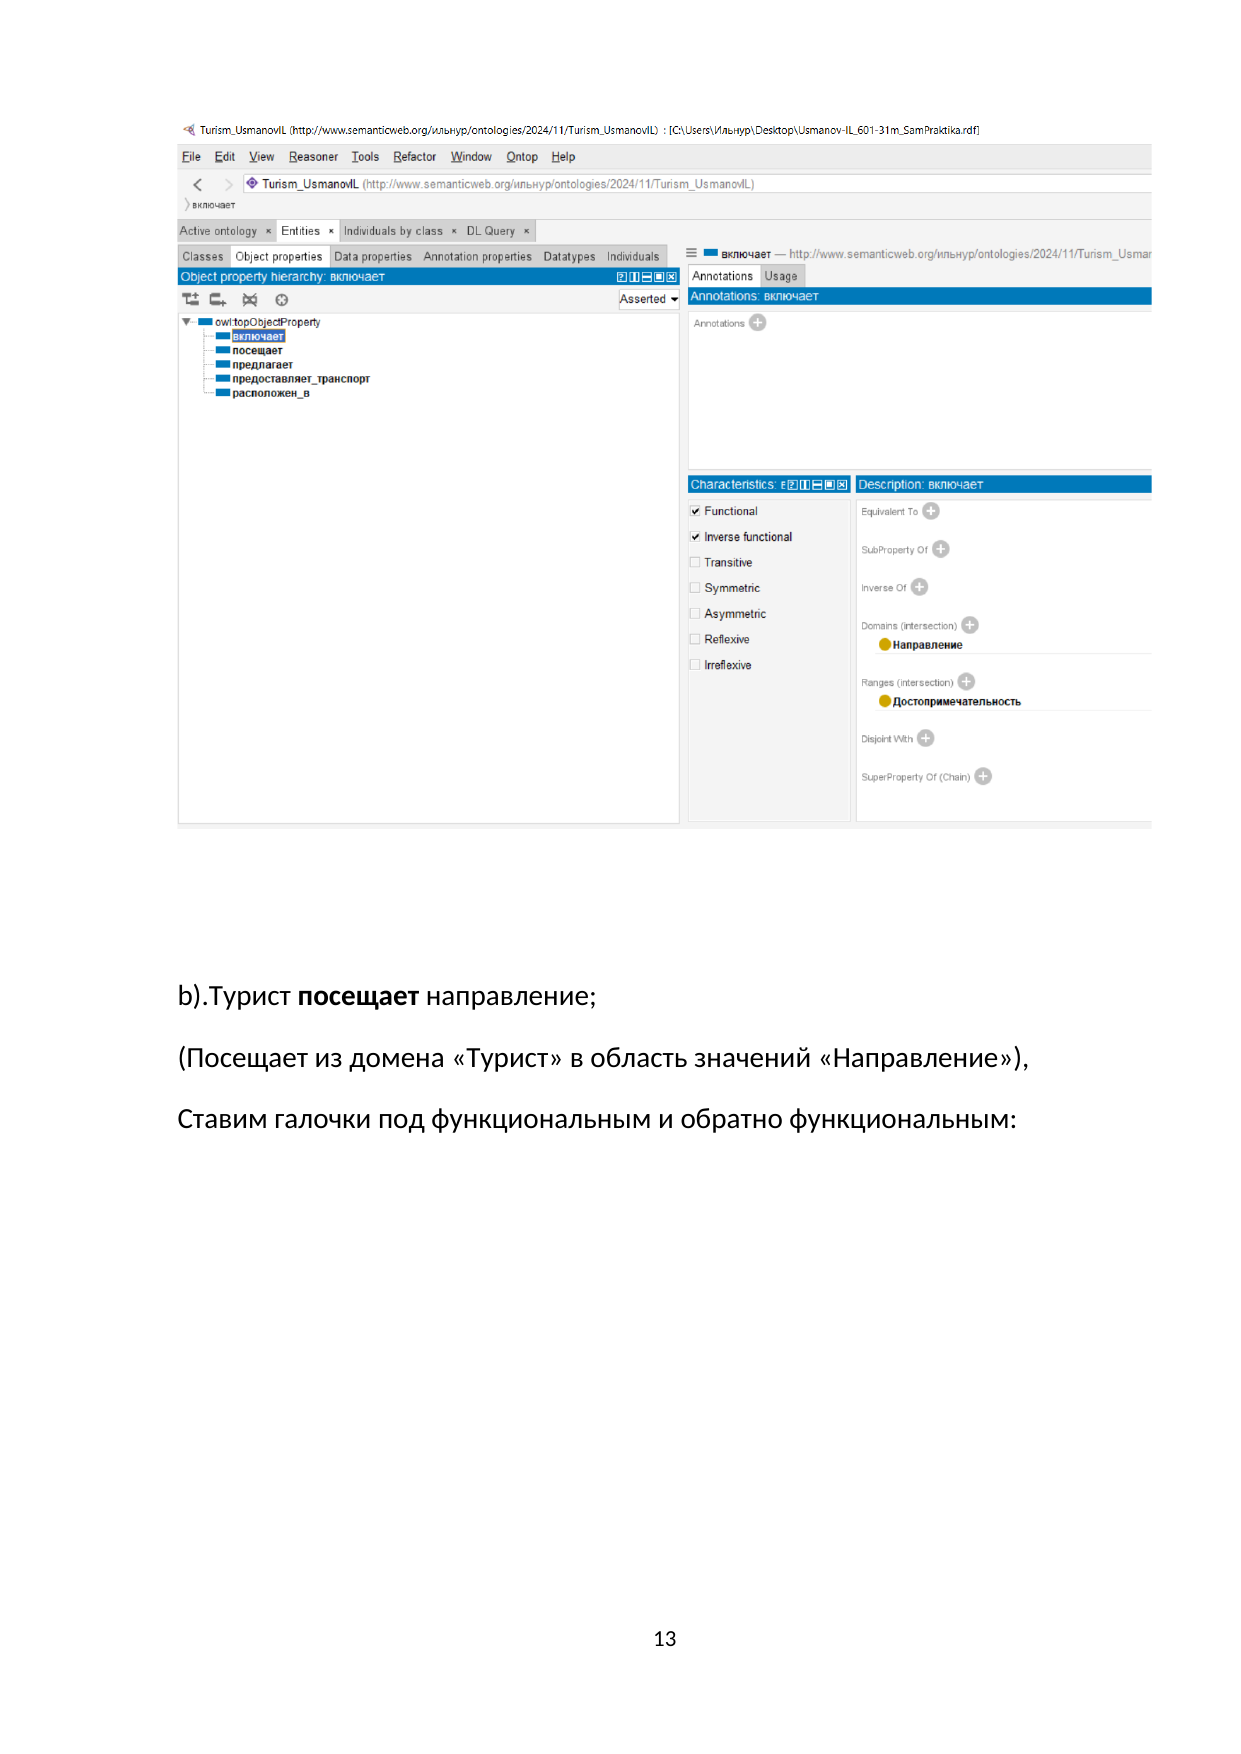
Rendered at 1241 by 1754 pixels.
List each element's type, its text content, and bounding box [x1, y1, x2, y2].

text (Посещает из домена «Турист» в область значений «Направление»), [177, 1039, 1152, 1074]
text b).Турист посещает направление; [177, 977, 1152, 1012]
text Ставим галочки под функциональным и обратно функциональным: [177, 1100, 1152, 1136]
picture [177, 118, 1152, 829]
